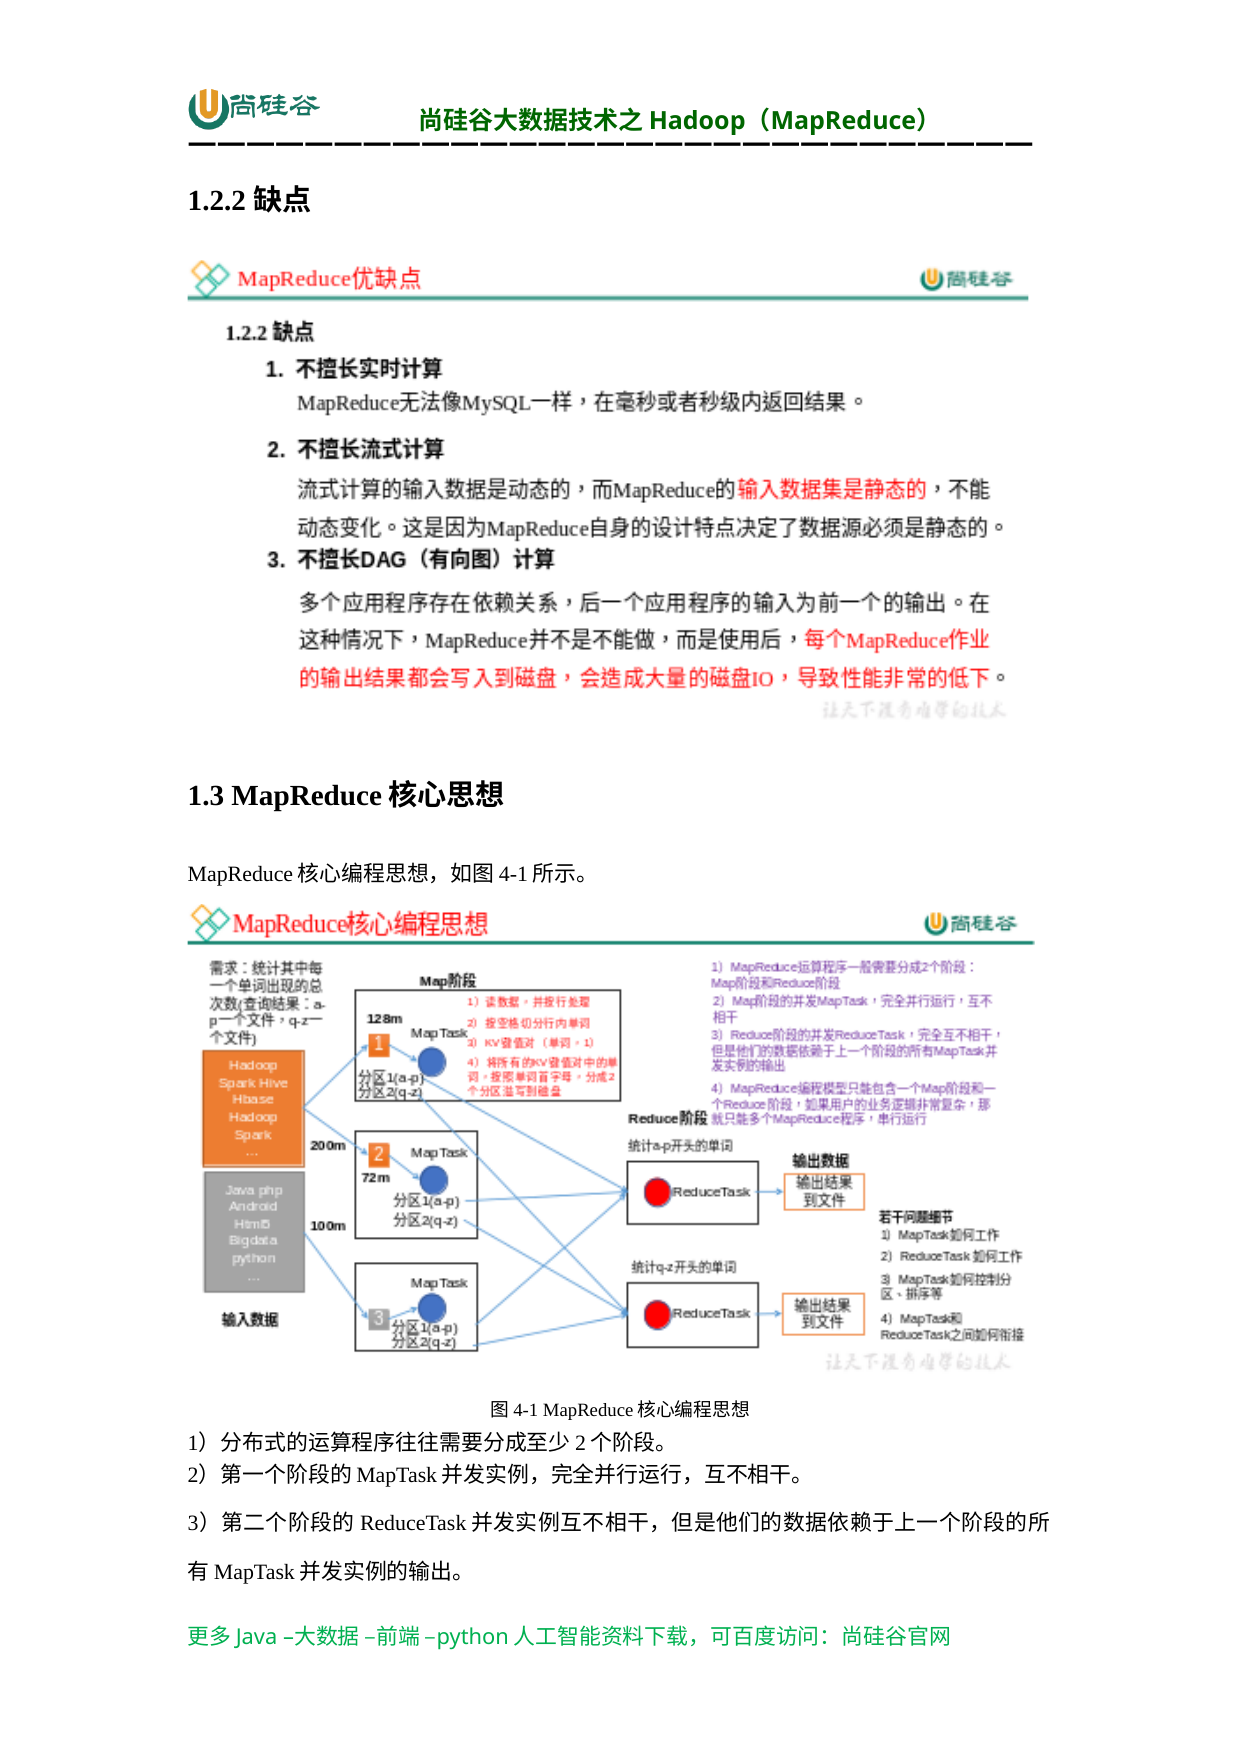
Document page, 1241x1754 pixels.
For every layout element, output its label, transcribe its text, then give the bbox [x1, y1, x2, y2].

subtitle 1.2.2 缺点 [187, 165, 1053, 230]
subtitle 1.3 MapReduce核心思想 [187, 760, 1053, 825]
text MapReduce核心编程思想，如图4-1所示。 [187, 856, 1053, 888]
text 2）第一个阶段的MapTask并发实例，完全并行运行，互不相干。 [187, 1457, 1053, 1489]
text 3）第二个阶段的ReduceTask并发实例互不相干，但是他们的数据依赖于上一个阶段的所有MapTask并发实例的输出。 [187, 1505, 1053, 1586]
text 图4-1 MapReduce核心编程思想 [187, 1392, 1053, 1424]
text 1）分布式的运算程序往往需要分成至少2个阶段。 [187, 1424, 1053, 1457]
